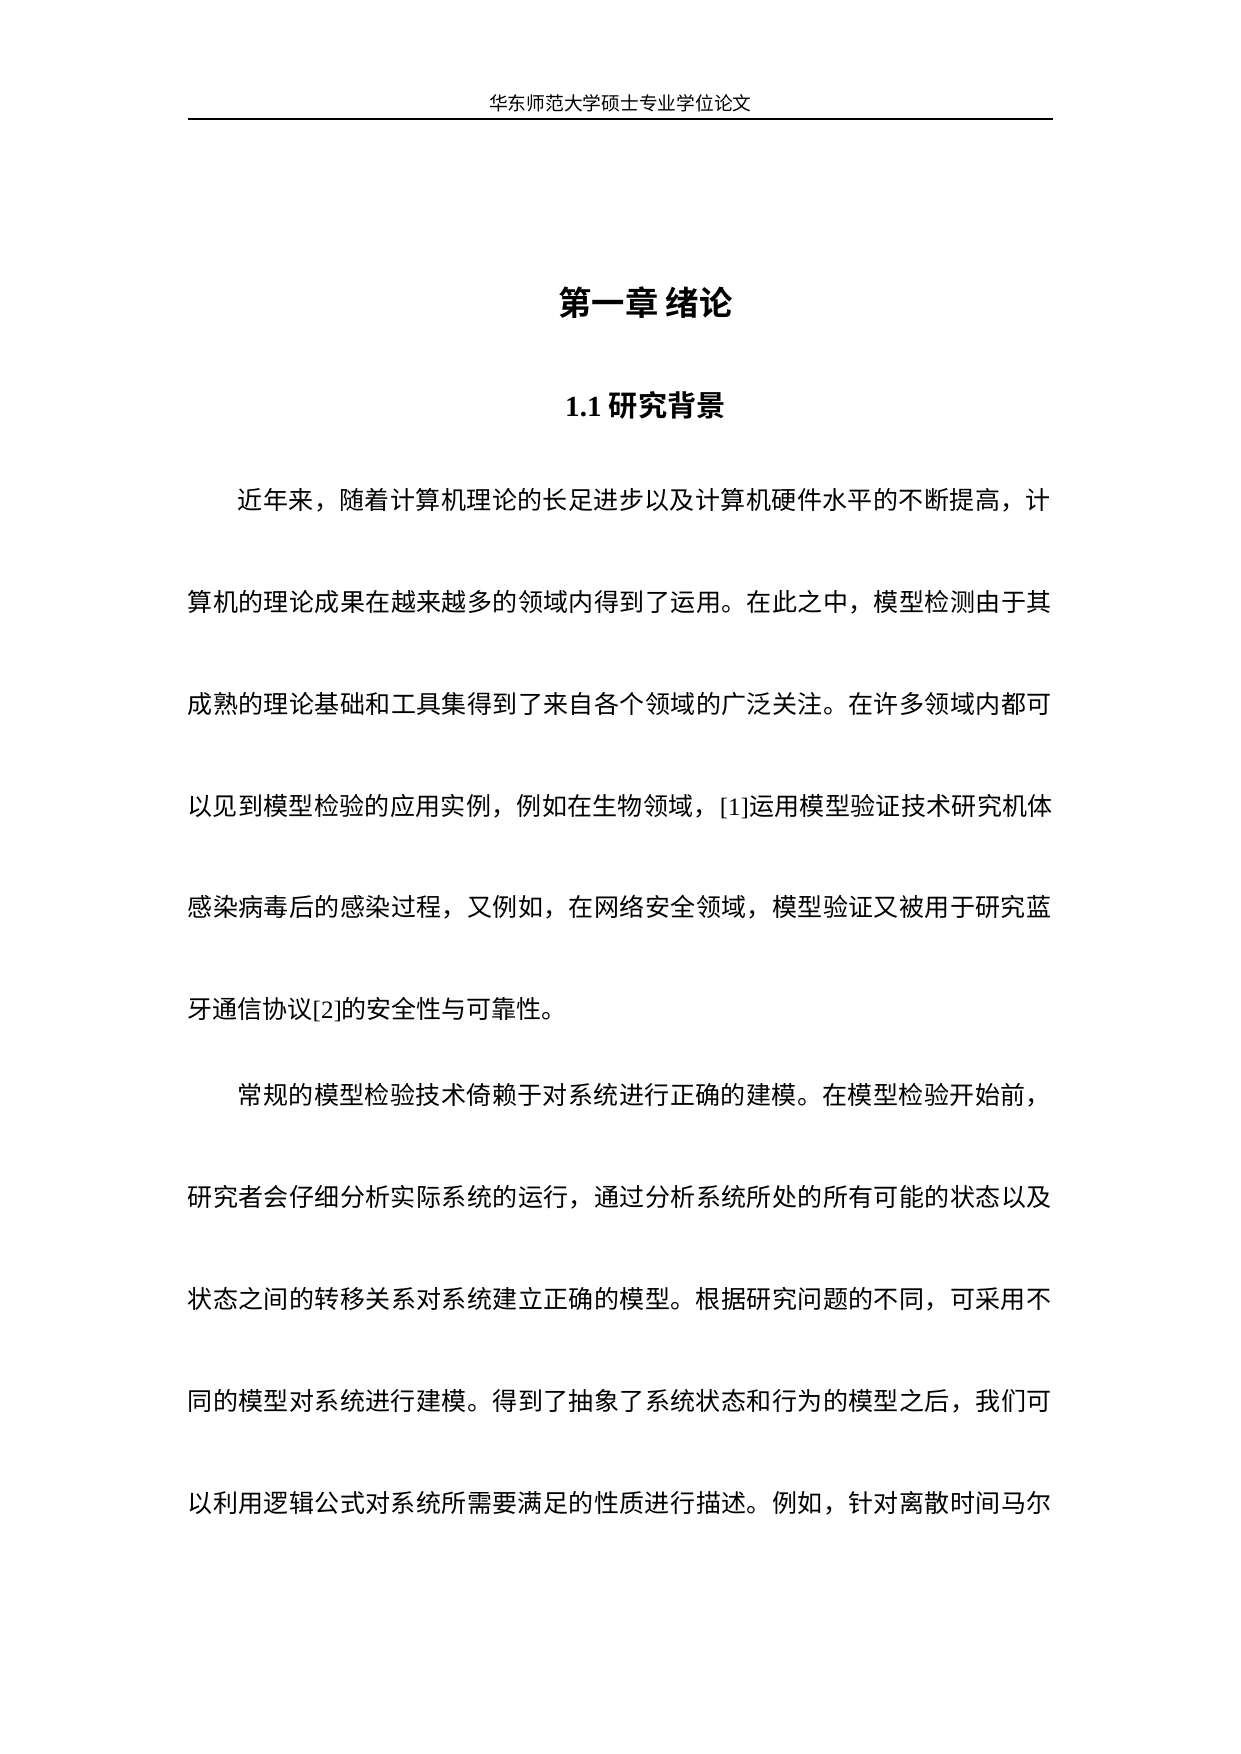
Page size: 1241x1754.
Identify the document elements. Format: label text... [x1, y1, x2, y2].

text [187, 1060, 1053, 1535]
subtitle 第一章 绪论 [187, 267, 1053, 335]
text 近年来，随着计算机理论的长足进步以及计算机硬件水平的不断提高，计算机的理论成果在越来越多的领域内得到了运用。在此之中，模型检测由于其成熟的理论基础和工具集得到了来自各个领域的广泛关注。在许多领域内都可以见到模型检验的应用实例，例如在生物领域，[1]运用模型验证技术研究机体感染病毒后的感染过程，又例如，在网络安全领域，模型验证又被用于研究蓝牙通信协议[2]的安全性与可靠性。 [187, 464, 1053, 1042]
subtitle 1.1 研究背景 [187, 369, 1053, 437]
